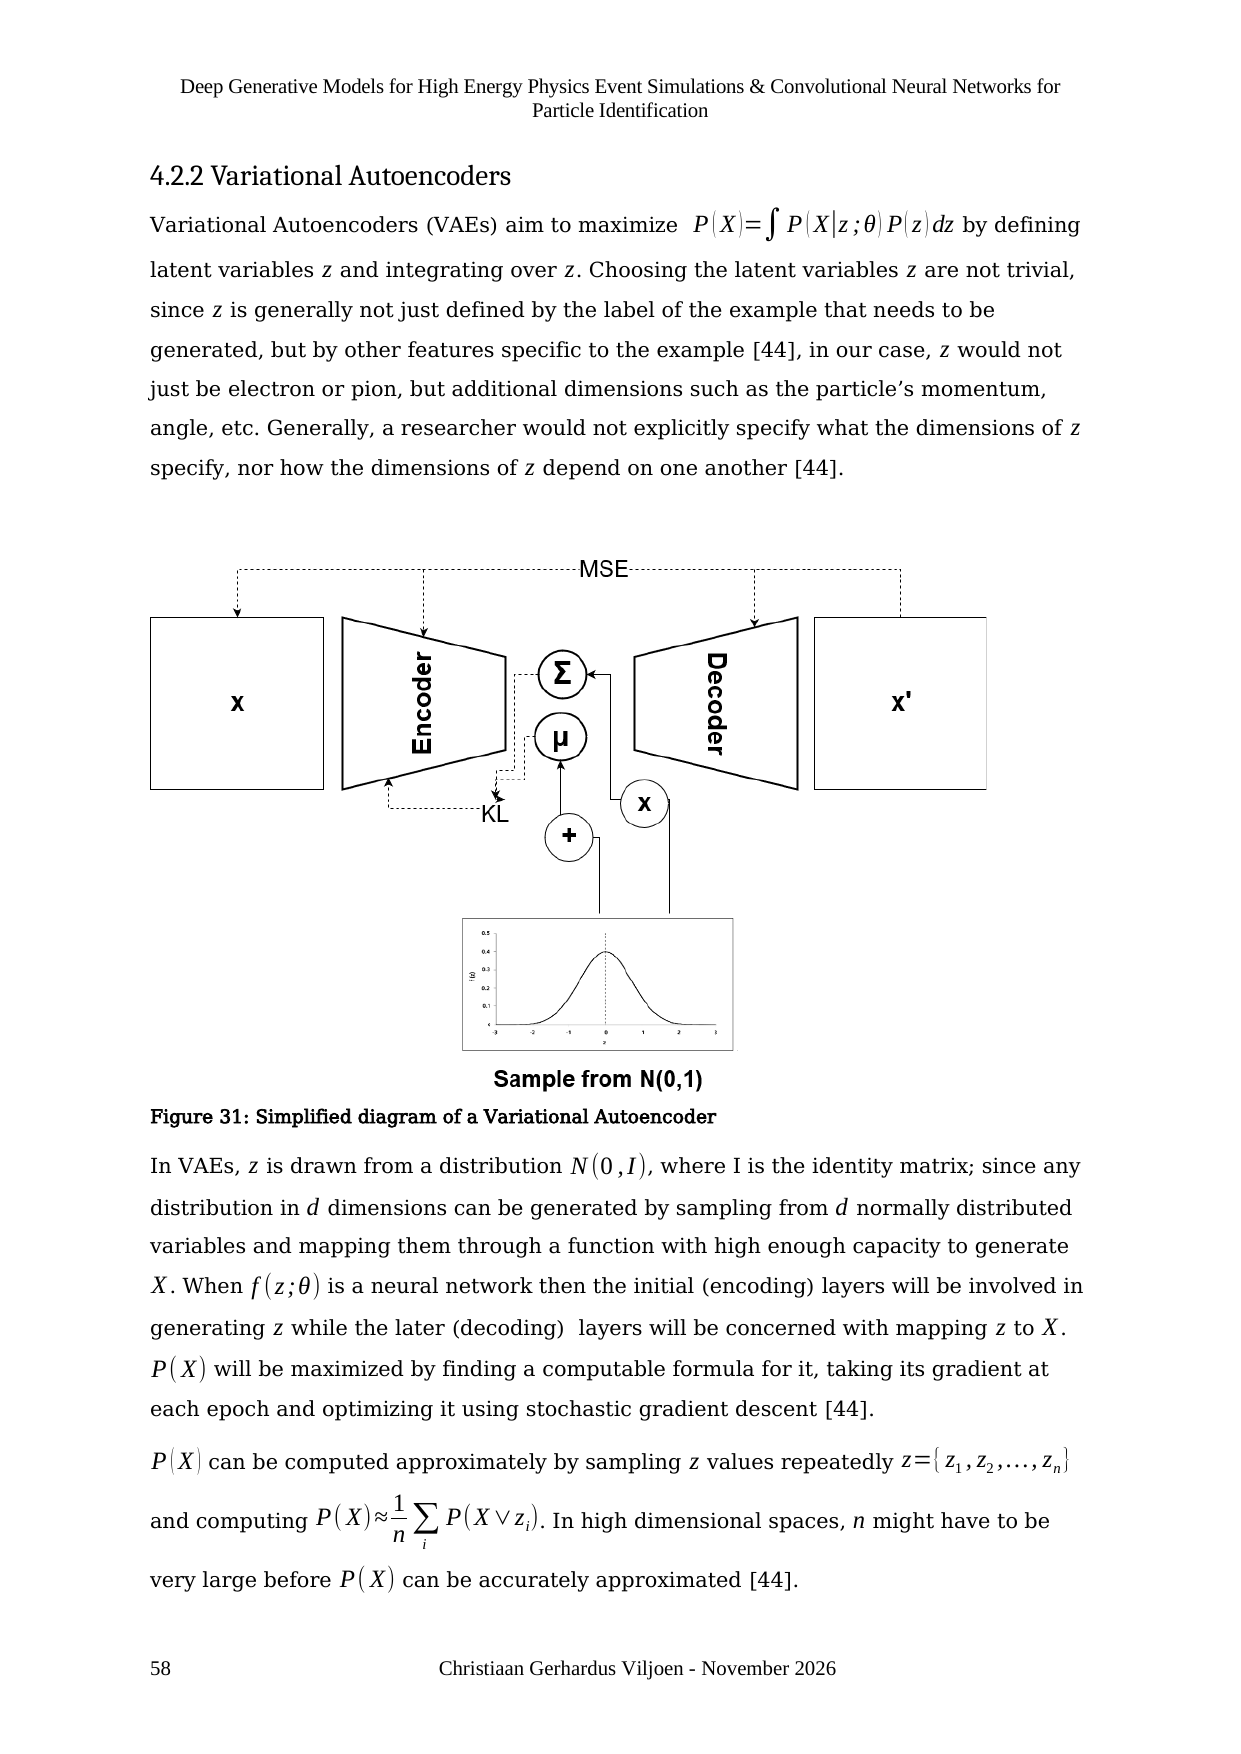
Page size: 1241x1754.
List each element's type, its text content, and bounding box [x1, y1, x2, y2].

text In VAEs, is drawn from a distribution , where I is the identity matrix; since any distribution in dimensions can be generated by sampling from normally distributed variables and mapping them through a function with high enough capacity to generate . When is a neural network then the initial (encoding) layers will be involved in generating while the later (decoding) layers will be concerned with mapping to . will be maximized by finding a computable formula for it, taking its gradient at each epoch and optimizing it using stochastic gradient descent . [150, 1151, 1090, 1421]
subtitle Variational Autoencoders [150, 159, 1090, 193]
text can be computed approximately by sampling values repeatedly and computing . In high dimensional spaces, might have to be very large before can be accurately approximated . [150, 1446, 1090, 1594]
text Variational Autoencoders (VAEs) aim to maximize by defining latent variables and integrating over . Choosing the latent variables are not trivial, since is generally not just defined by the label of the example that needs to be generated, but by other features specific to the example , in our case, would not just be electron or pion, but additional dimensions such as the particle’s momentum, angle, etc. Generally, a researcher would not explicitly specify what the dimensions of specify, nor how the dimensions of depend on one another . [150, 206, 1090, 481]
picture [150, 556, 987, 1092]
